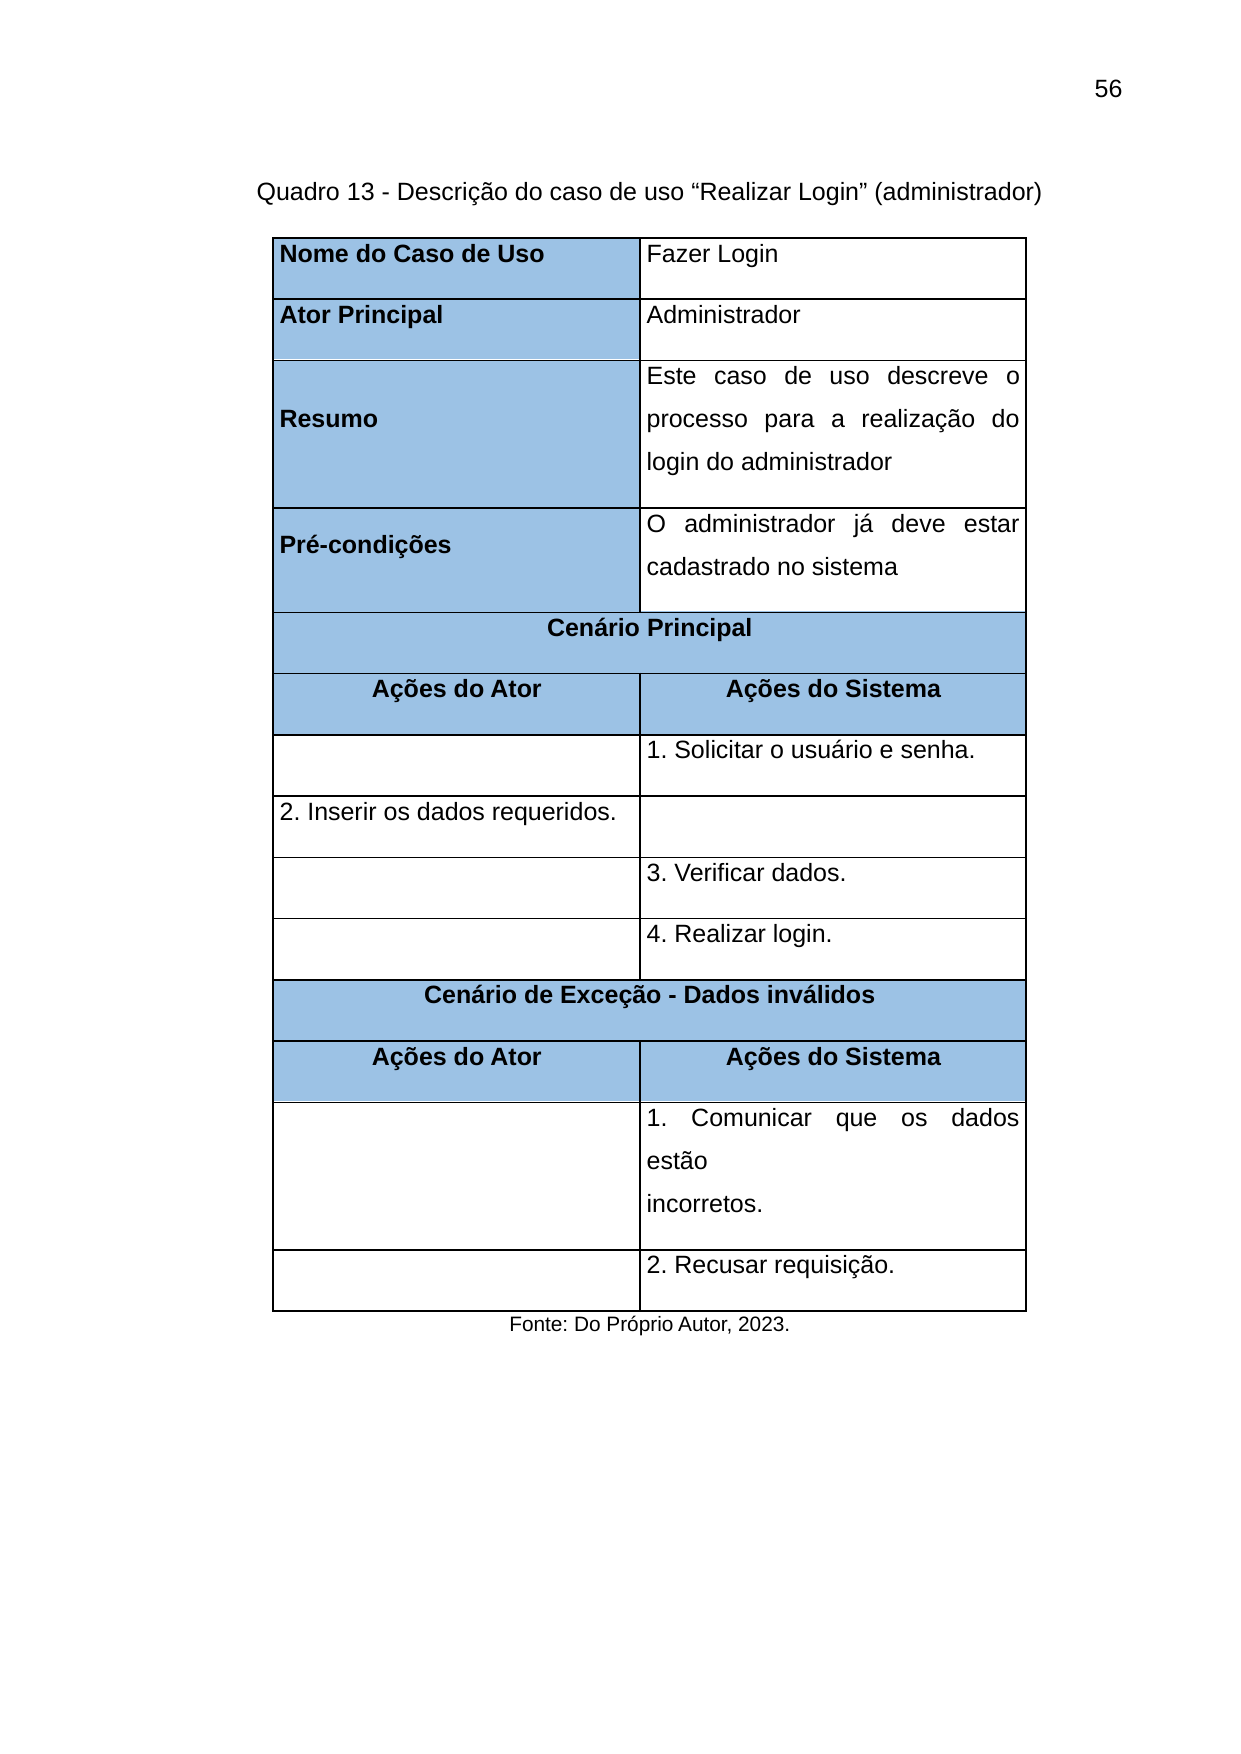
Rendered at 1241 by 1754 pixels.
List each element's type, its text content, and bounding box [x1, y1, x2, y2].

table_cell [274, 919, 639, 979]
table_cell [274, 736, 639, 795]
table_cell 3. Verificar dados. [641, 858, 1025, 918]
text Quadro 13 - Descrição do caso de uso “Realizar Login” (administrador) [177, 177, 1122, 206]
table_cell Ações do Sistema [641, 674, 1025, 734]
table_cell 1. Comunicar que os dados estão incorretos. [641, 1103, 1025, 1249]
table_cell Resumo [274, 361, 639, 507]
table_cell Cenário Principal [274, 613, 1025, 673]
table_cell [641, 797, 1025, 856]
table_cell 2. Recusar requisição. [641, 1251, 1025, 1310]
table_cell Cenário de Exceção - Dados inválidos [274, 981, 1025, 1040]
table_cell Administrador [641, 300, 1025, 359]
table_cell O administrador já deve estar cadastrado no sistema [641, 509, 1025, 611]
table_cell 2. Inserir os dados requeridos. [274, 797, 639, 856]
table_cell Este caso de uso descreve o processo para a realização do login do administrador [641, 361, 1025, 507]
table_cell [274, 1251, 639, 1310]
table_header Fazer Login [641, 239, 1025, 298]
table_cell Ações do Ator [274, 674, 639, 734]
table_cell [274, 858, 639, 918]
text Fonte: Do Próprio Autor, 2023. [177, 1312, 1122, 1336]
table_cell Ator Principal [274, 300, 639, 359]
table_cell [274, 1103, 639, 1249]
table_cell 4. Realizar login. [641, 919, 1025, 979]
table_header Nome do Caso de Uso [274, 239, 639, 298]
table_cell 1. Solicitar o usuário e senha. [641, 736, 1025, 795]
table_cell Ações do Sistema [641, 1042, 1025, 1101]
table_cell Ações do Ator [274, 1042, 639, 1101]
table_cell Pré-condições [274, 509, 639, 611]
